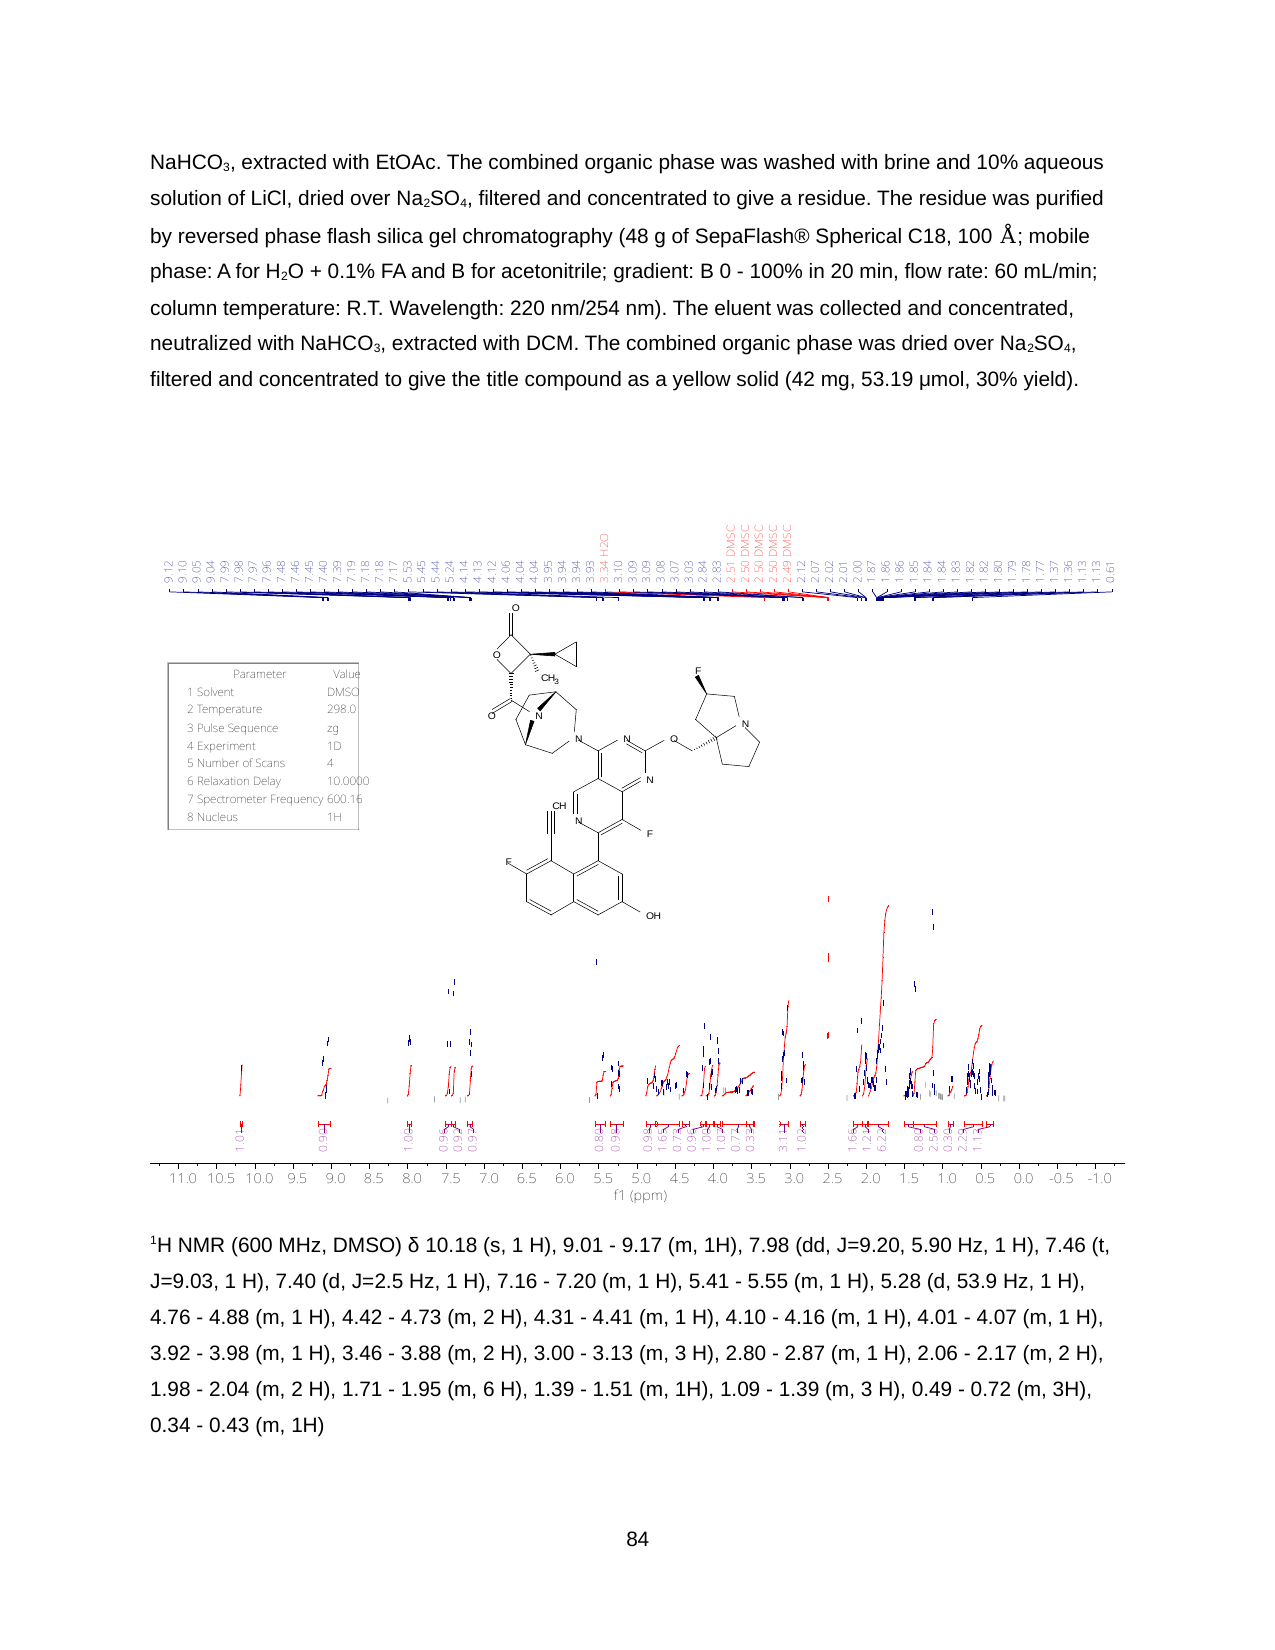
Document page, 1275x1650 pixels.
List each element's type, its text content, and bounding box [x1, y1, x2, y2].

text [150, 150, 1125, 391]
text 1H NMR (600 MHz, DMSO) δ 10.18 (s, 1 H), 9.01 - 9.17 (m, 1H), 7.98 (dd, J=9.20, 5.90 Hz, 1 H), 7.46 (t, J=9.03, 1 H), 7.40 (d, J=2.5 Hz, 1 H), 7.16 - 7.20 (m, 1 H), 5.41 - 5.55 (m, 1 H), 5.28 (d, 53.9 Hz, 1 H), 4.76 - 4.88 (m, 1 H), 4.42 - 4.73 (m, 2 H), 4.31 - 4.41 (m, 1 H), 4.10 - 4.16 (m, 1 H), 4.01 - 4.07 (m, 1 H), 3.92 - 3.98 (m, 1 H), 3.46 - 3.88 (m, 2 H), 3.00 - 3.13 (m, 3 H), 2.80 - 2.87 (m, 1 H), 2.06 - 2.17 (m, 2 H), 1.98 - 2.04 (m, 2 H), 1.71 - 1.95 (m, 6 H), 1.39 - 1.51 (m, 1H), 1.09 - 1.39 (m, 3 H), 0.49 - 0.72 (m, 3H), 0.34 - 0.43 (m, 1H) [150, 1233, 1125, 1437]
